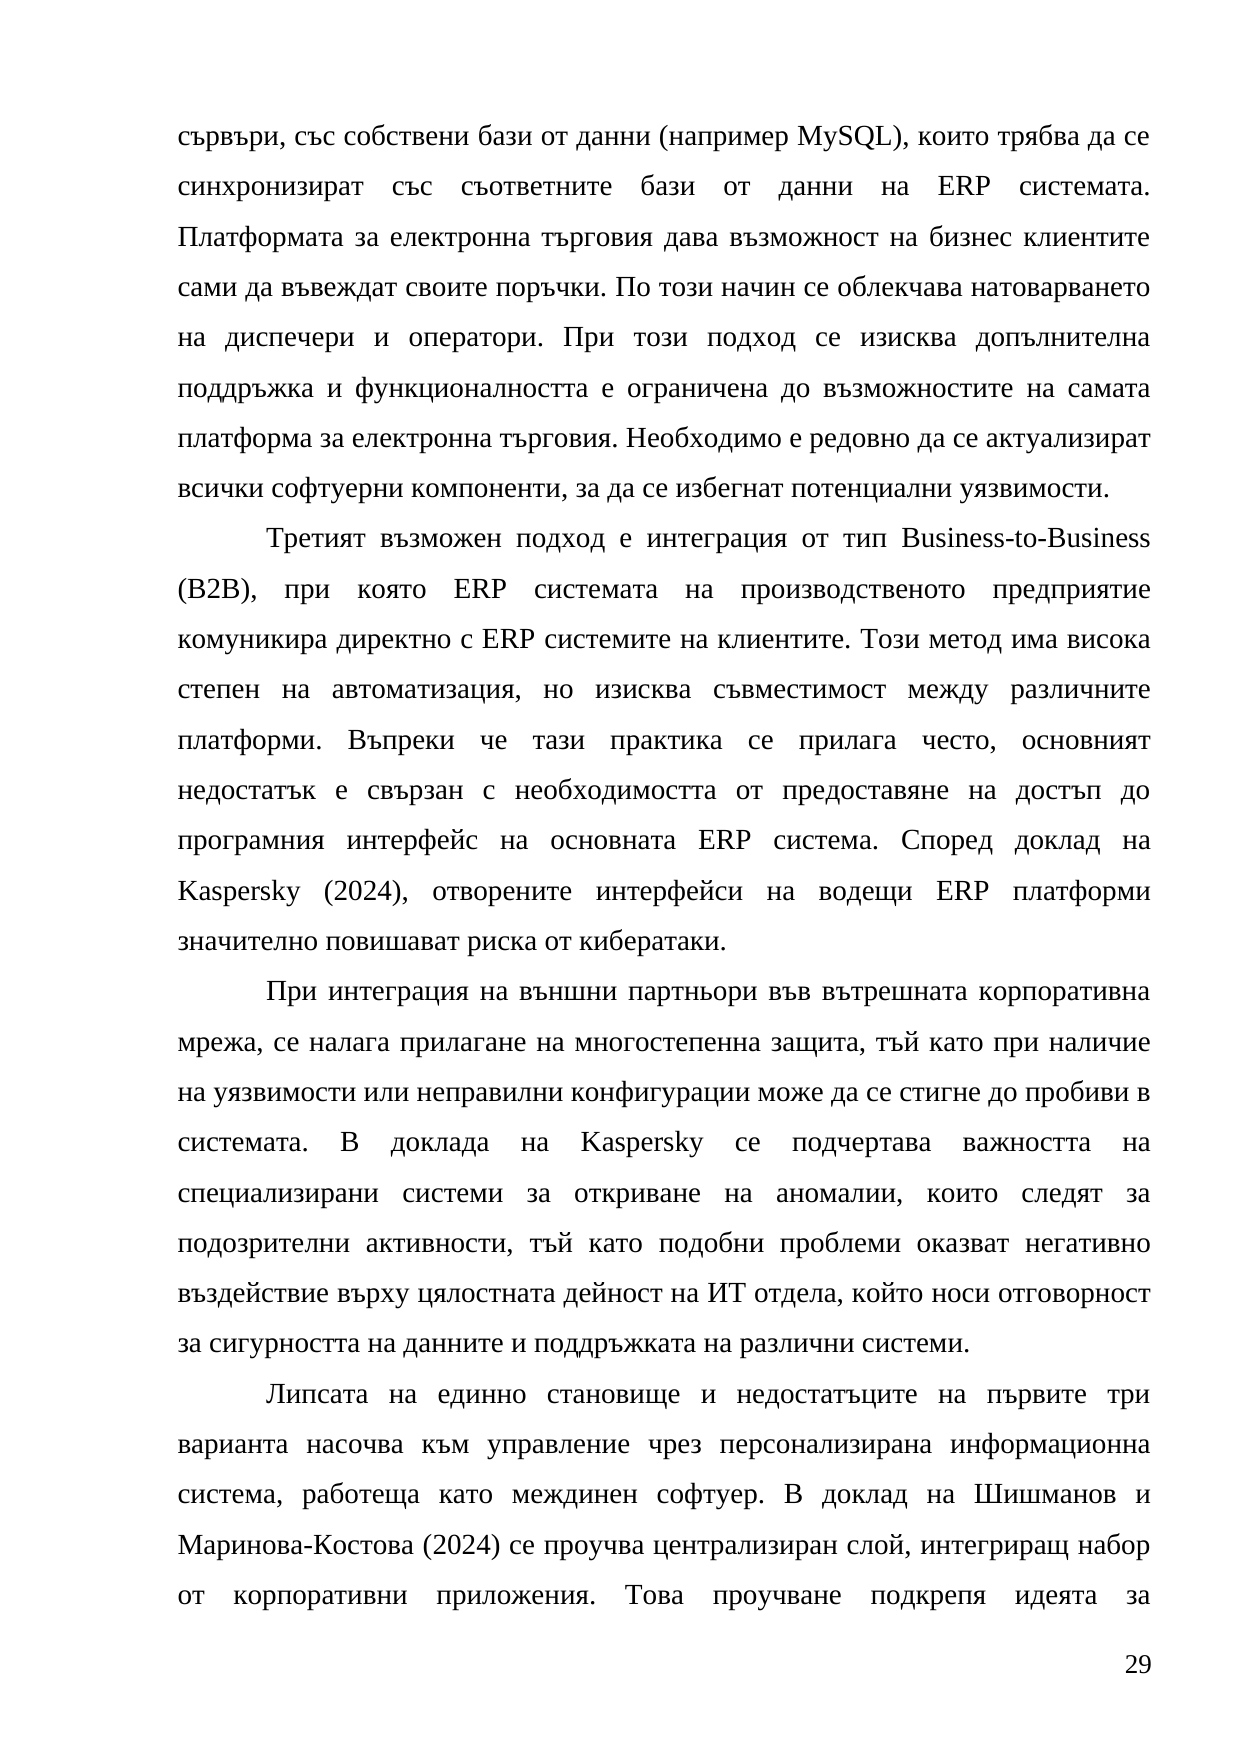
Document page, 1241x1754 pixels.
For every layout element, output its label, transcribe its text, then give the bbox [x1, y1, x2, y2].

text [177, 118, 1152, 504]
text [177, 1376, 1152, 1611]
text Третият възможен подход е интеграция от тип Business-to-Business (B2B), при която ERP системата на производственото предприятие комуникира директно с ERP системите на клиентите. Този метод има висока степен на автоматизация, но изисква съвместимост между различните платформи. Въпреки че тази практика се прилага често, основният недостатък е свързан с необходимостта от предоставяне на достъп до програмния интерфейс на основната ERP система. Според доклад на Kaspersky (2024), отворените интерфейси на водещи ERP платформи значително повишават риска от кибератаки. [177, 521, 1152, 957]
text При интеграция на външни партньори във вътрешната корпоративна мрежа, се налага прилагане на многостепенна защита, тъй като при наличие на уязвимости или неправилни конфигурации може да се стигне до пробиви в системата. В доклада на Kaspersky се подчертава важността на специализирани системи за откриване на аномалии, които следят за подозрителни активности, тъй като подобни проблеми оказват негативно въздействие върху цялостната дейност на ИТ отдела, който носи отговорност за сигурността на данните и поддръжката на различни системи. [177, 973, 1152, 1359]
